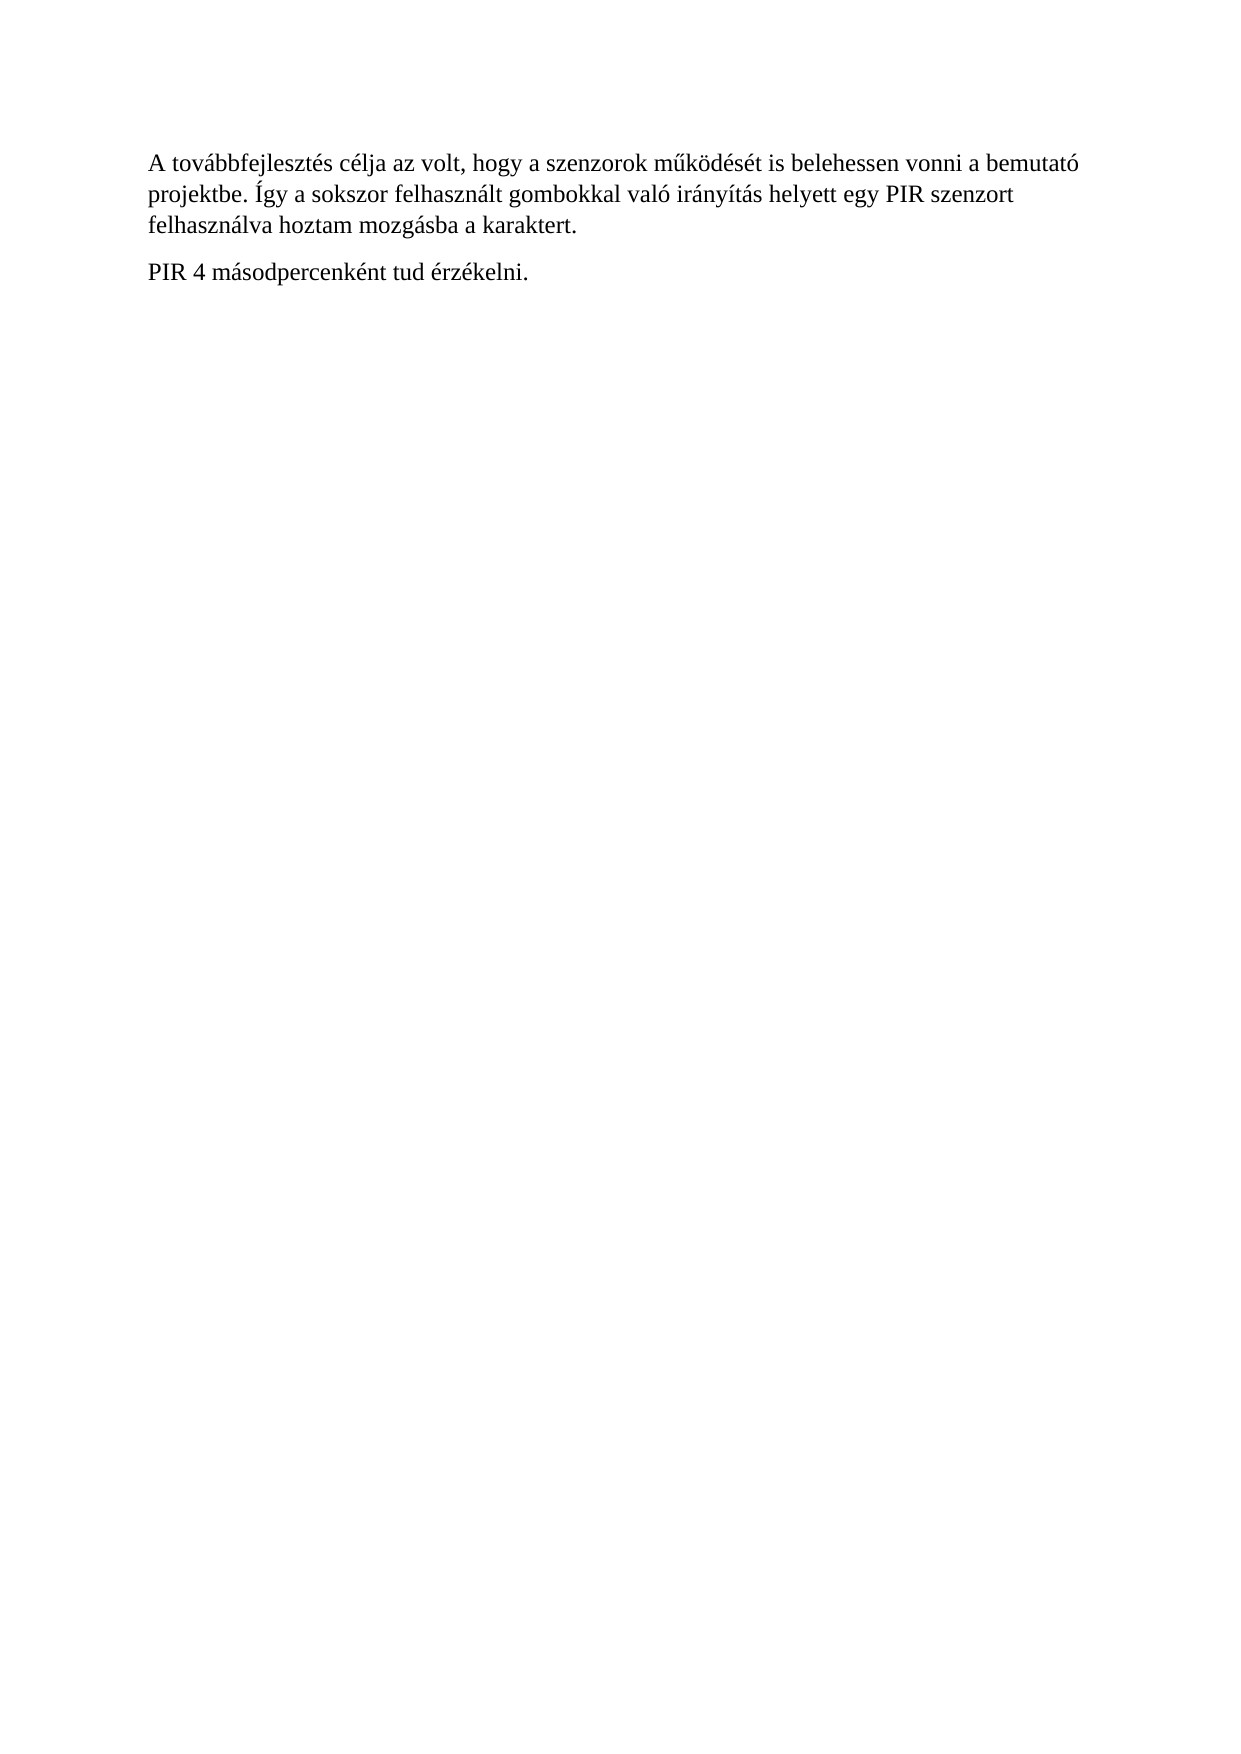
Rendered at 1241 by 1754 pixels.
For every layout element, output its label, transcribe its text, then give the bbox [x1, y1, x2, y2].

text A továbbfejlesztés célja az volt, hogy a szenzorok működését is belehessen vonni a bemutató projektbe. Így a sokszor felhasznált gombokkal való irányítás helyett egy PIR szenzort felhasználva hoztam mozgásba a karaktert. [148, 148, 1093, 238]
text PIR 4 másodpercenként tud érzékelni. [148, 257, 1093, 286]
